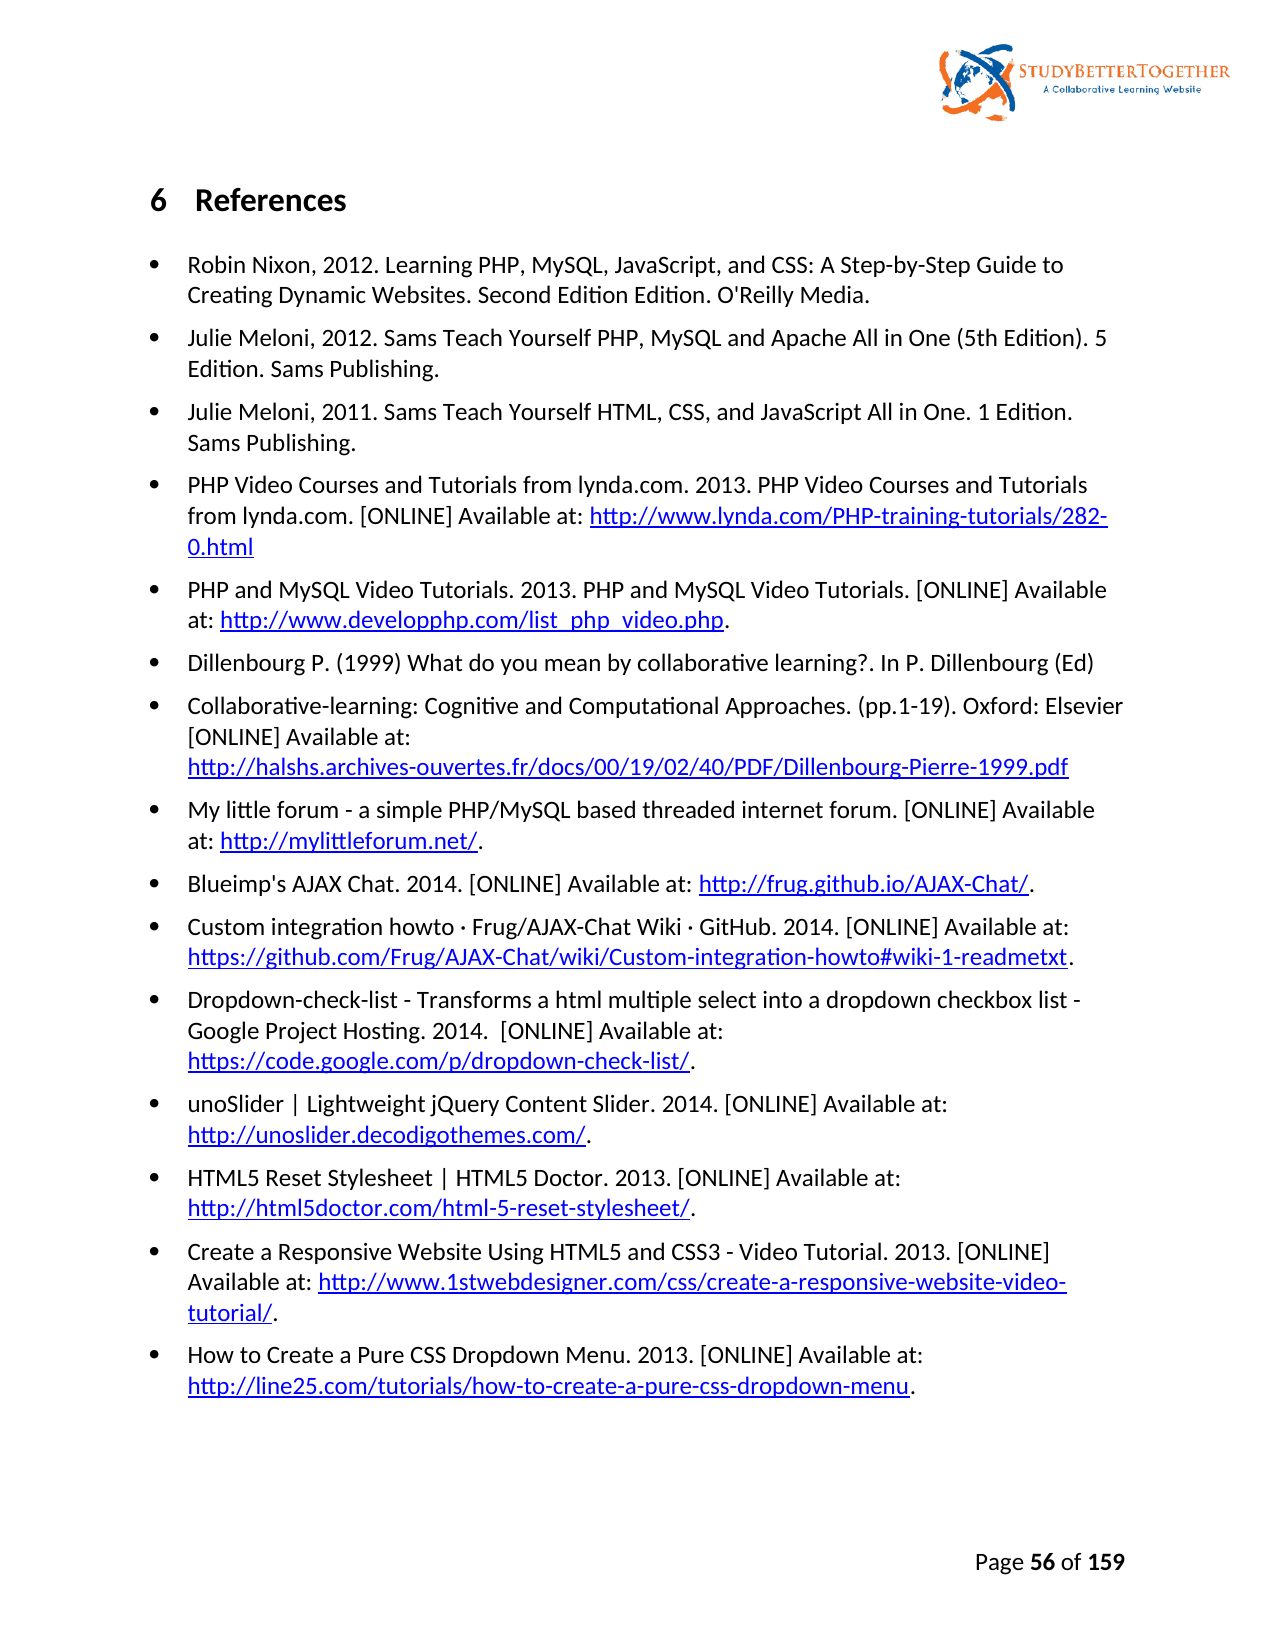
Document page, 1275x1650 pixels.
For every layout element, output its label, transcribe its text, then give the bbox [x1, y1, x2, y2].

picture [937, 40, 1230, 123]
list Custom integration howto · Frug/AJAX-Chat Wiki · GitHub. 2014. [ONLINE] Available at: https://github.com/Frug/AJAX-Chat/wiki/Custom-integration-howto#wiki-1-readmetxt. [150, 911, 1125, 972]
list PHP Video Courses and Tutorials from lynda.com. 2013. PHP Video Courses and Tutorials from lynda.com. [ONLINE] Available at: http://www.lynda.com/PHP-training-tutorials/282-0.html [150, 470, 1125, 561]
list My little forum - a simple PHP/MySQL based threaded internet forum. [ONLINE] Available at: http://mylittleforum.net/. [150, 794, 1125, 855]
list Julie Meloni, 2011. Sams Teach Yourself HTML, CSS, and JavaScript All in One. 1 Edition. Sams Publishing. [150, 396, 1125, 457]
list Collaborative-learning: Cognitive and Computational Approaches. (pp.1-19). Oxford: Elsevier [ONLINE] Available at: http://halshs.archives-ouvertes.fr/docs/00/19/02/40/PDF/Dillenbourg-Pierre-1999.pdf [150, 690, 1125, 782]
list Robin Nixon, 2012. Learning PHP, MySQL, JavaScript, and CSS: A Step-by-Step Guide to Creating Dynamic Websites. Second Edition Edition. O'Reilly Media. [150, 249, 1125, 310]
list PHP and MySQL Video Tutorials. 2013. PHP and MySQL Video Tutorials. [ONLINE] Available at: http://www.developphp.com/list_php_video.php. [150, 574, 1125, 635]
list HTML5 Reset Stylesheet | HTML5 Doctor. 2013. [ONLINE] Available at: http://html5doctor.com/html-5-reset-stylesheet/. [150, 1162, 1125, 1223]
list Blueimp's AJAX Chat. 2014. [ONLINE] Available at: http://frug.github.io/AJAX-Chat/. [150, 868, 1125, 898]
list Create a Responsive Website Using HTML5 and CSS3 - Video Tutorial. 2013. [ONLINE] Available at: http://www.1stwebdesigner.com/css/create-a-responsive-website-video-tutorial/. [150, 1236, 1125, 1327]
list Dropdown-check-list - Transforms a html multiple select into a dropdown checkbox list - Google Project Hosting. 2014. [ONLINE] Available at: https://code.google.com/p/dropdown-check-list/. [150, 984, 1125, 1076]
list unoSlider | Lightweight jQuery Content Slider. 2014. [ONLINE] Available at: http://unoslider.decodigothemes.com/. [150, 1088, 1125, 1149]
list Julie Meloni, 2012. Sams Teach Yourself PHP, MySQL and Apache All in One (5th Edition). 5 Edition. Sams Publishing. [150, 323, 1125, 384]
subtitle References [150, 179, 1125, 220]
list Dillenbourg P. (1999) What do you mean by collaborative learning?. In P. Dillenbourg (Ed) [150, 647, 1125, 678]
list How to Create a Pure CSS Dropdown Menu. 2013. [ONLINE] Available at: http://line25.com/tutorials/how-to-create-a-pure-css-dropdown-menu. [150, 1340, 1125, 1401]
